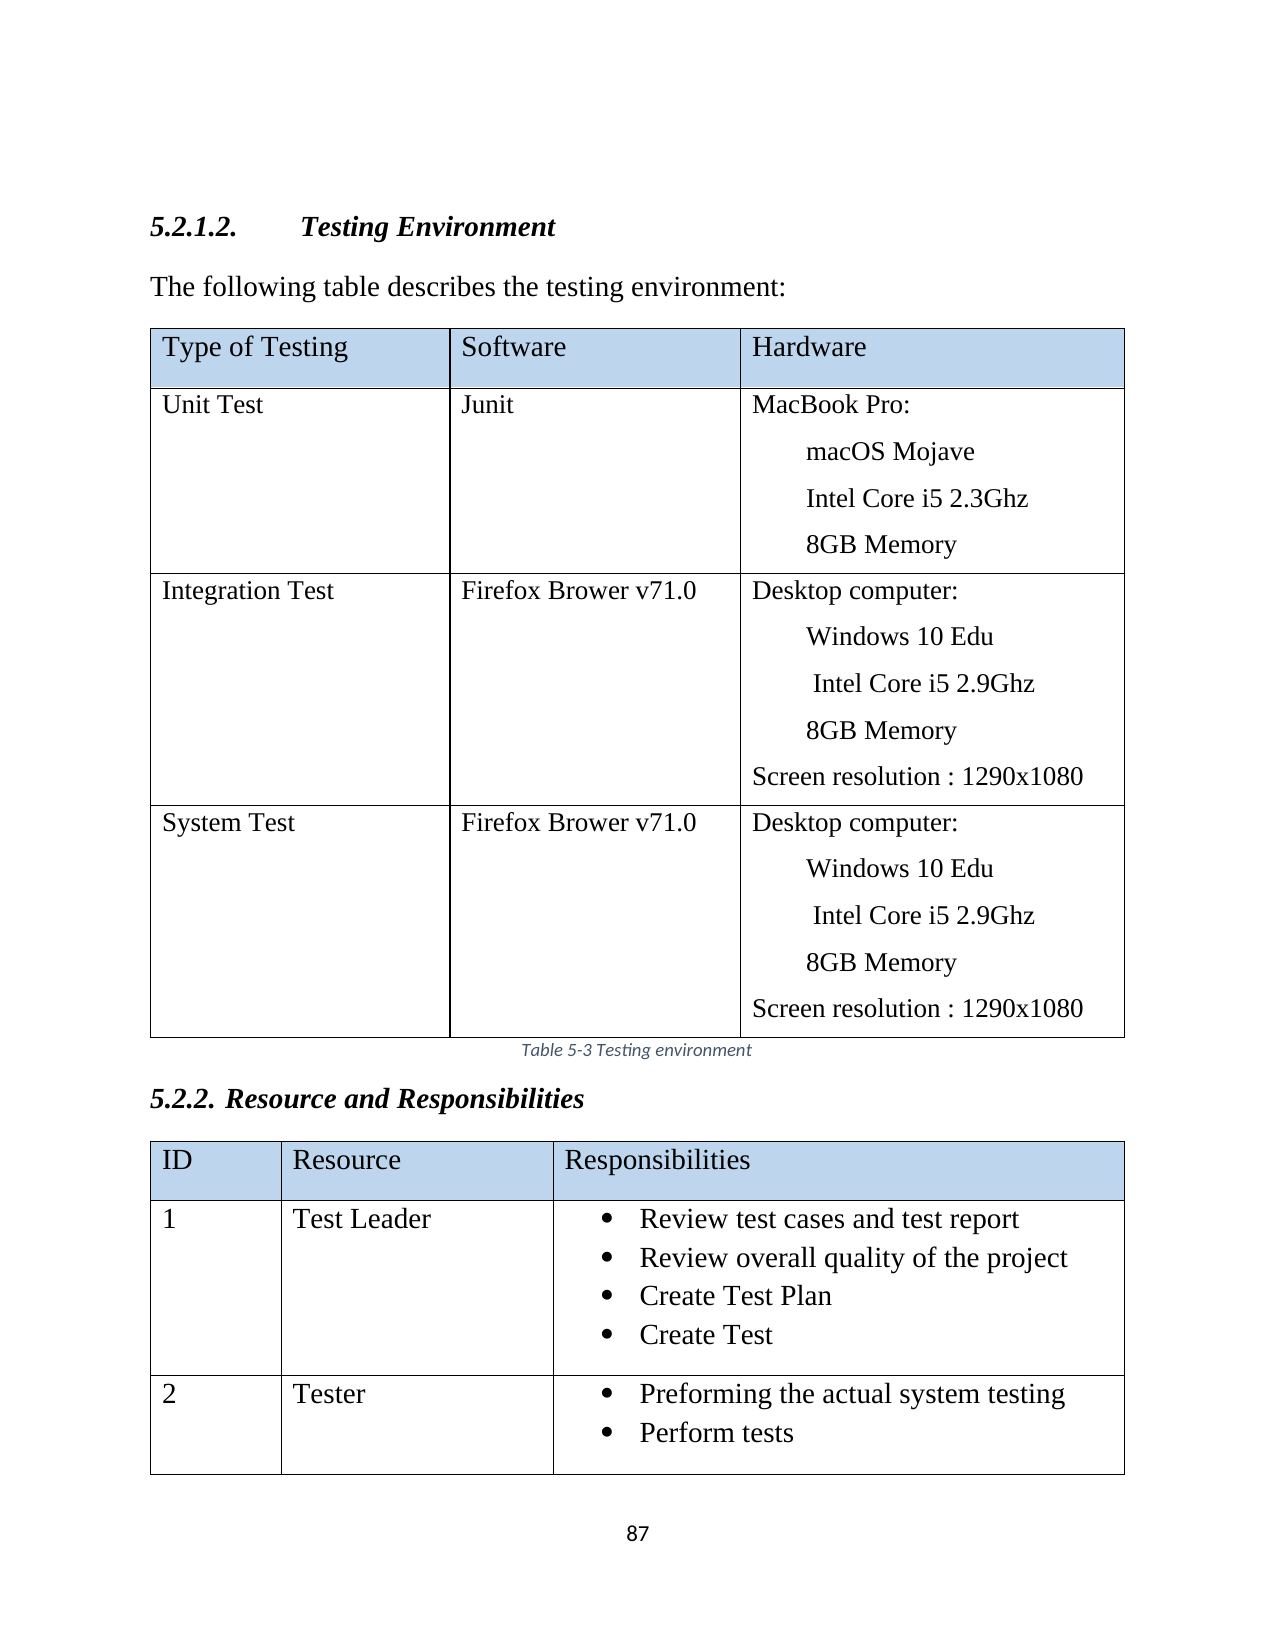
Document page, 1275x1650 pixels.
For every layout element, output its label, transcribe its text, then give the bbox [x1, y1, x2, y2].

table_header Resource [282, 1142, 553, 1200]
table_cell Review test cases and test report Review overall quality of the project Create Test Plan Create Test [554, 1201, 1124, 1375]
table_cell Firefox Brower v71.0 [451, 574, 740, 805]
table_header ID [151, 1142, 281, 1200]
table_cell System Test [151, 806, 449, 1037]
text Table 5-3 Testing environment [150, 1038, 1125, 1061]
text The following table describes the testing environment: [150, 269, 1125, 302]
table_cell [554, 1376, 1124, 1473]
table_header Responsibilities [554, 1142, 1124, 1200]
table_cell 1 [151, 1201, 281, 1375]
table_cell 2 [151, 1376, 281, 1473]
table_cell Integration Test [151, 574, 449, 805]
table_cell Desktop computer: Windows 10 Edu Intel Core i5 2.9Ghz 8GB Memory Screen resolution : 1290x1080 [741, 574, 1124, 805]
table_header Hardware [741, 329, 1124, 387]
table_cell Tester [282, 1376, 553, 1473]
table_cell Junit [451, 389, 740, 573]
table_cell MacBook Pro: macOS Mojave Intel Core i5 2.3Ghz 8GB Memory [741, 389, 1124, 573]
table_cell Unit Test [151, 389, 449, 573]
list Resource and Responsibilities [150, 1081, 1125, 1115]
table_cell Firefox Brower v71.0 [451, 806, 740, 1037]
table_cell Test Leader [282, 1201, 553, 1375]
table_cell Desktop computer: Windows 10 Edu Intel Core i5 2.9Ghz 8GB Memory Screen resolution : 1290x1080 [741, 806, 1124, 1037]
table_header Software [451, 329, 740, 387]
list Testing Environment [150, 209, 1125, 243]
table_header Type of Testing [151, 329, 449, 387]
